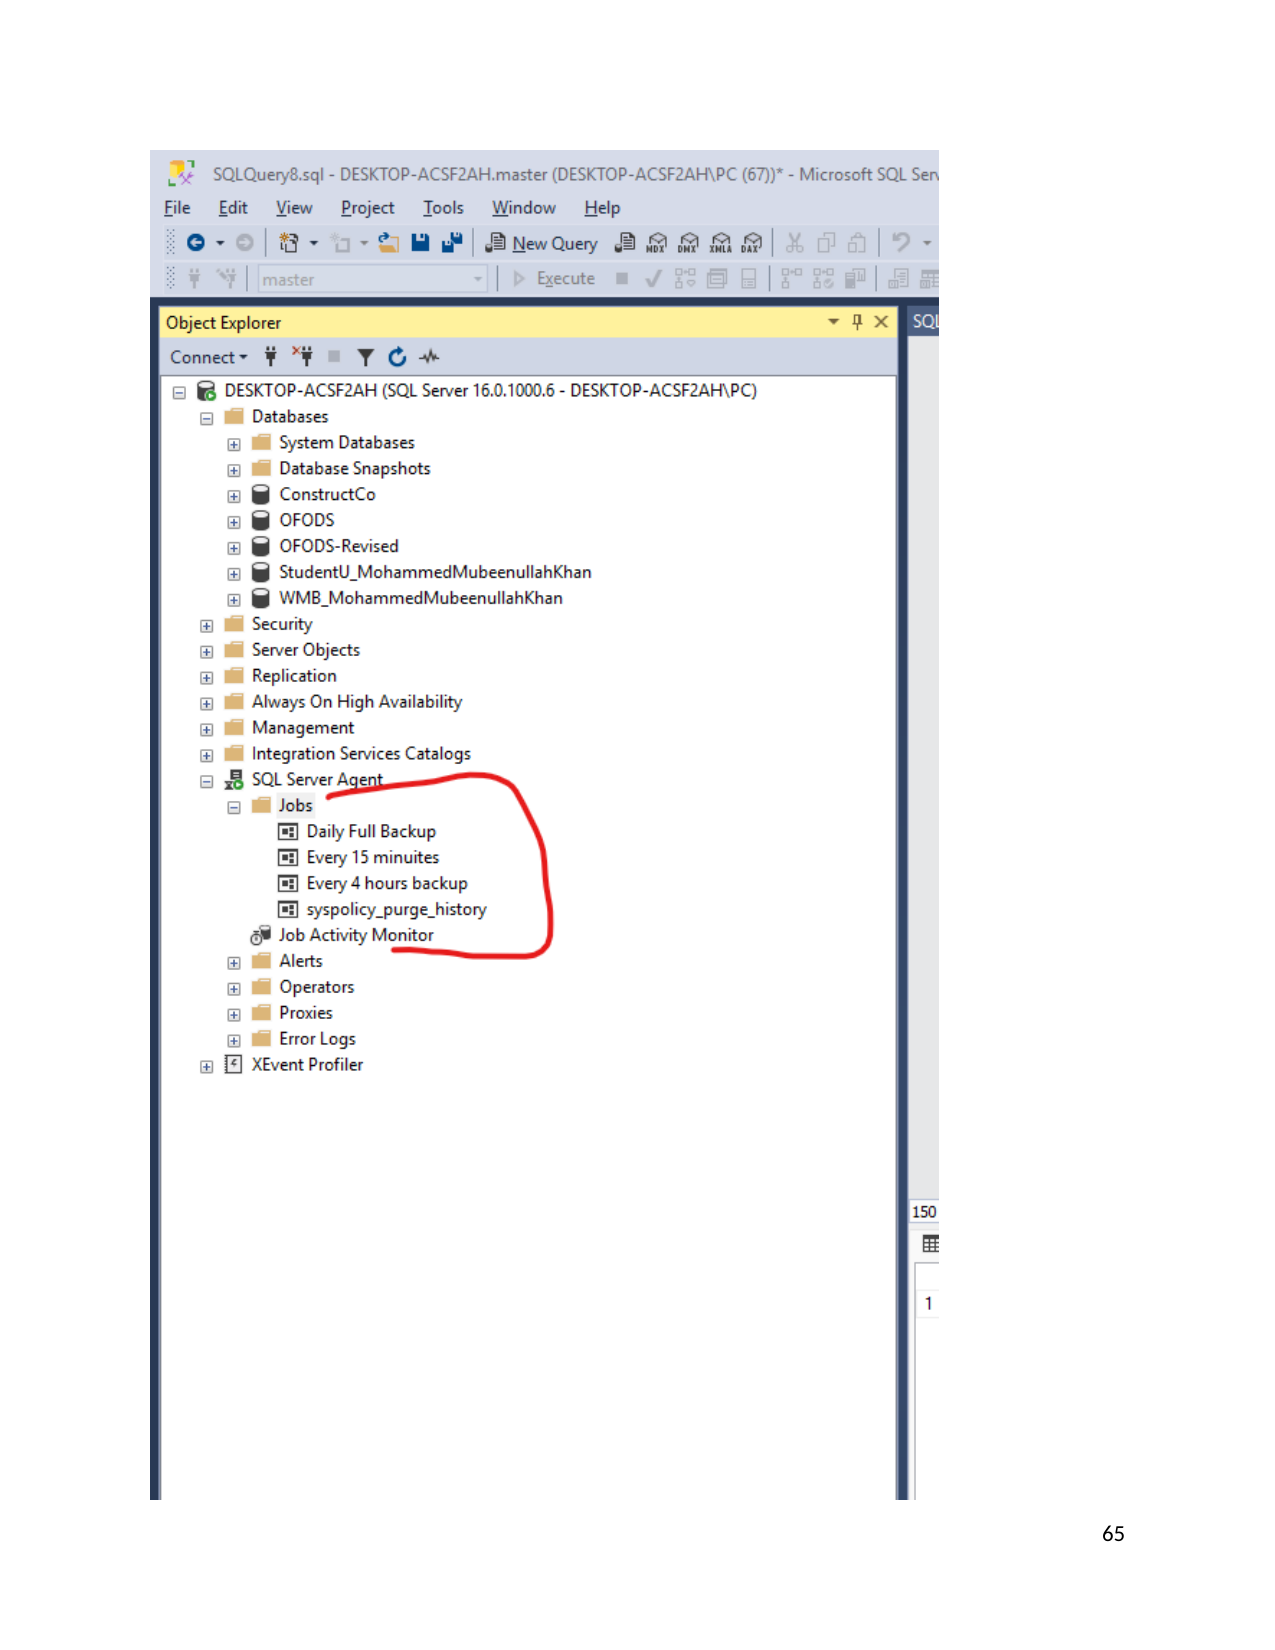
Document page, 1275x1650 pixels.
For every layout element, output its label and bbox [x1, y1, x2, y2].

picture [150, 150, 939, 1500]
